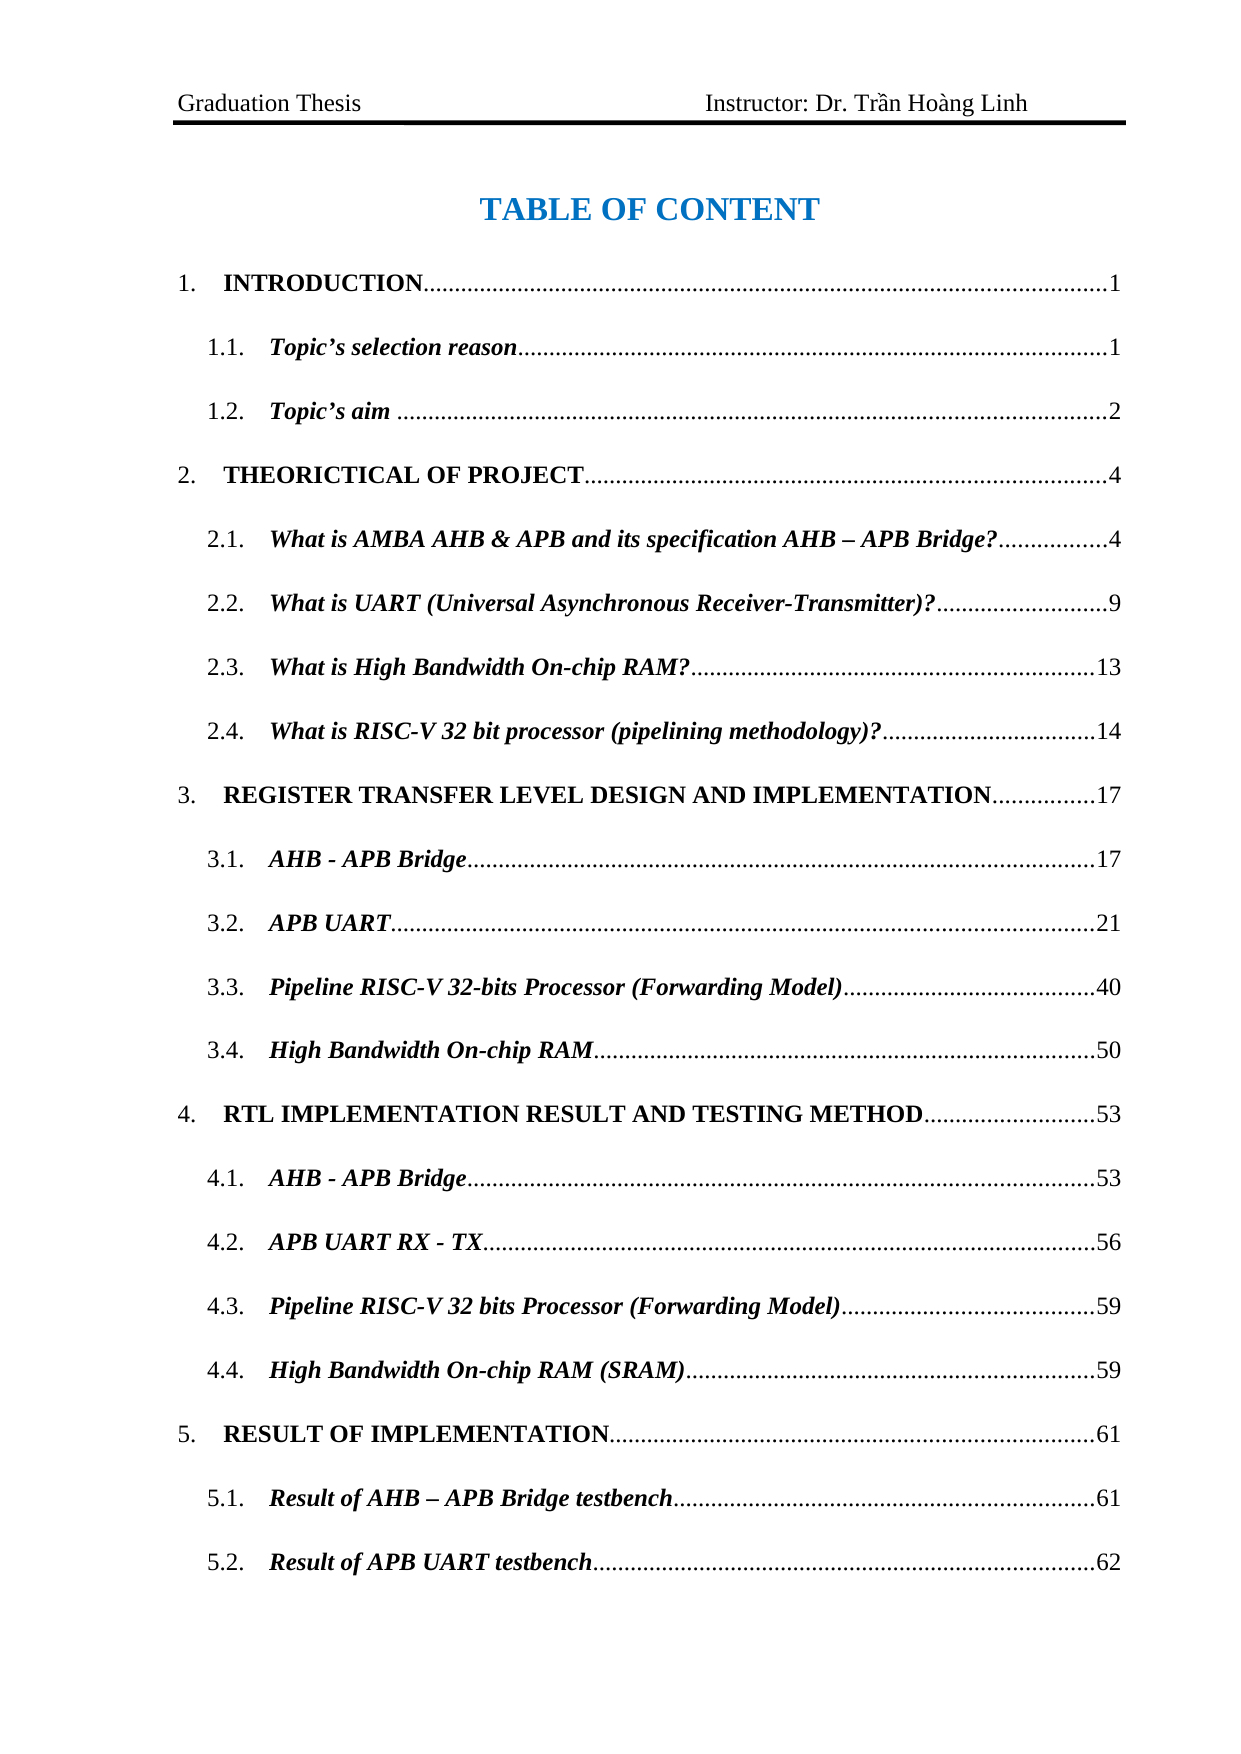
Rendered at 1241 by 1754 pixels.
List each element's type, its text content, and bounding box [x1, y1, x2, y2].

text 2.2. What is UART (Universal Asynchronous Receiver-Transmitter)? 9 [177, 588, 1122, 617]
text 4.3. Pipeline RISC-V 32 bits Processor (Forwarding Model) 59 [177, 1291, 1122, 1320]
text 4. RTL IMPLEMENTATION RESULT AND TESTING METHOD 53 [177, 1099, 1122, 1128]
text 1.1. Topic’s selection reason 1 [177, 332, 1122, 361]
text TABLE OF CONTENT [177, 190, 1122, 228]
text 4.2. APB UART RX - TX 56 [177, 1227, 1122, 1256]
text 1.2. Topic’s aim 2 [177, 396, 1122, 425]
text 4.4. High Bandwidth On-chip RAM (SRAM) 59 [177, 1355, 1122, 1384]
text 4.1. AHB - APB Bridge 53 [177, 1163, 1122, 1192]
text 3.1. AHB - APB Bridge 17 [177, 844, 1122, 872]
text 5. RESULT OF IMPLEMENTATION 61 [177, 1419, 1122, 1448]
text 2.3. What is High Bandwidth On-chip RAM? 13 [177, 652, 1122, 681]
text 1. INTRODUCTION 1 [177, 268, 1122, 297]
text 3.4. High Bandwidth On-chip RAM 50 [177, 1036, 1122, 1064]
text 3.2. APB UART 21 [177, 908, 1122, 936]
text 3. REGISTER TRANSFER LEVEL DESIGN AND IMPLEMENTATION 17 [177, 780, 1122, 808]
text 2.1. What is AMBA AHB & APB and its specification AHB – APB Bridge? 4 [177, 524, 1122, 553]
text 2.4. What is RISC-V 32 bit processor (pipelining methodology)? 14 [177, 716, 1122, 744]
text 3.3. Pipeline RISC-V 32-bits Processor (Forwarding Model) 40 [177, 972, 1122, 1000]
text 5.2. Result of APB UART testbench 62 [177, 1547, 1122, 1576]
text 5.1. Result of AHB – APB Bridge testbench 61 [177, 1483, 1122, 1512]
text 2. THEORICTICAL OF PROJECT 4 [177, 460, 1122, 489]
